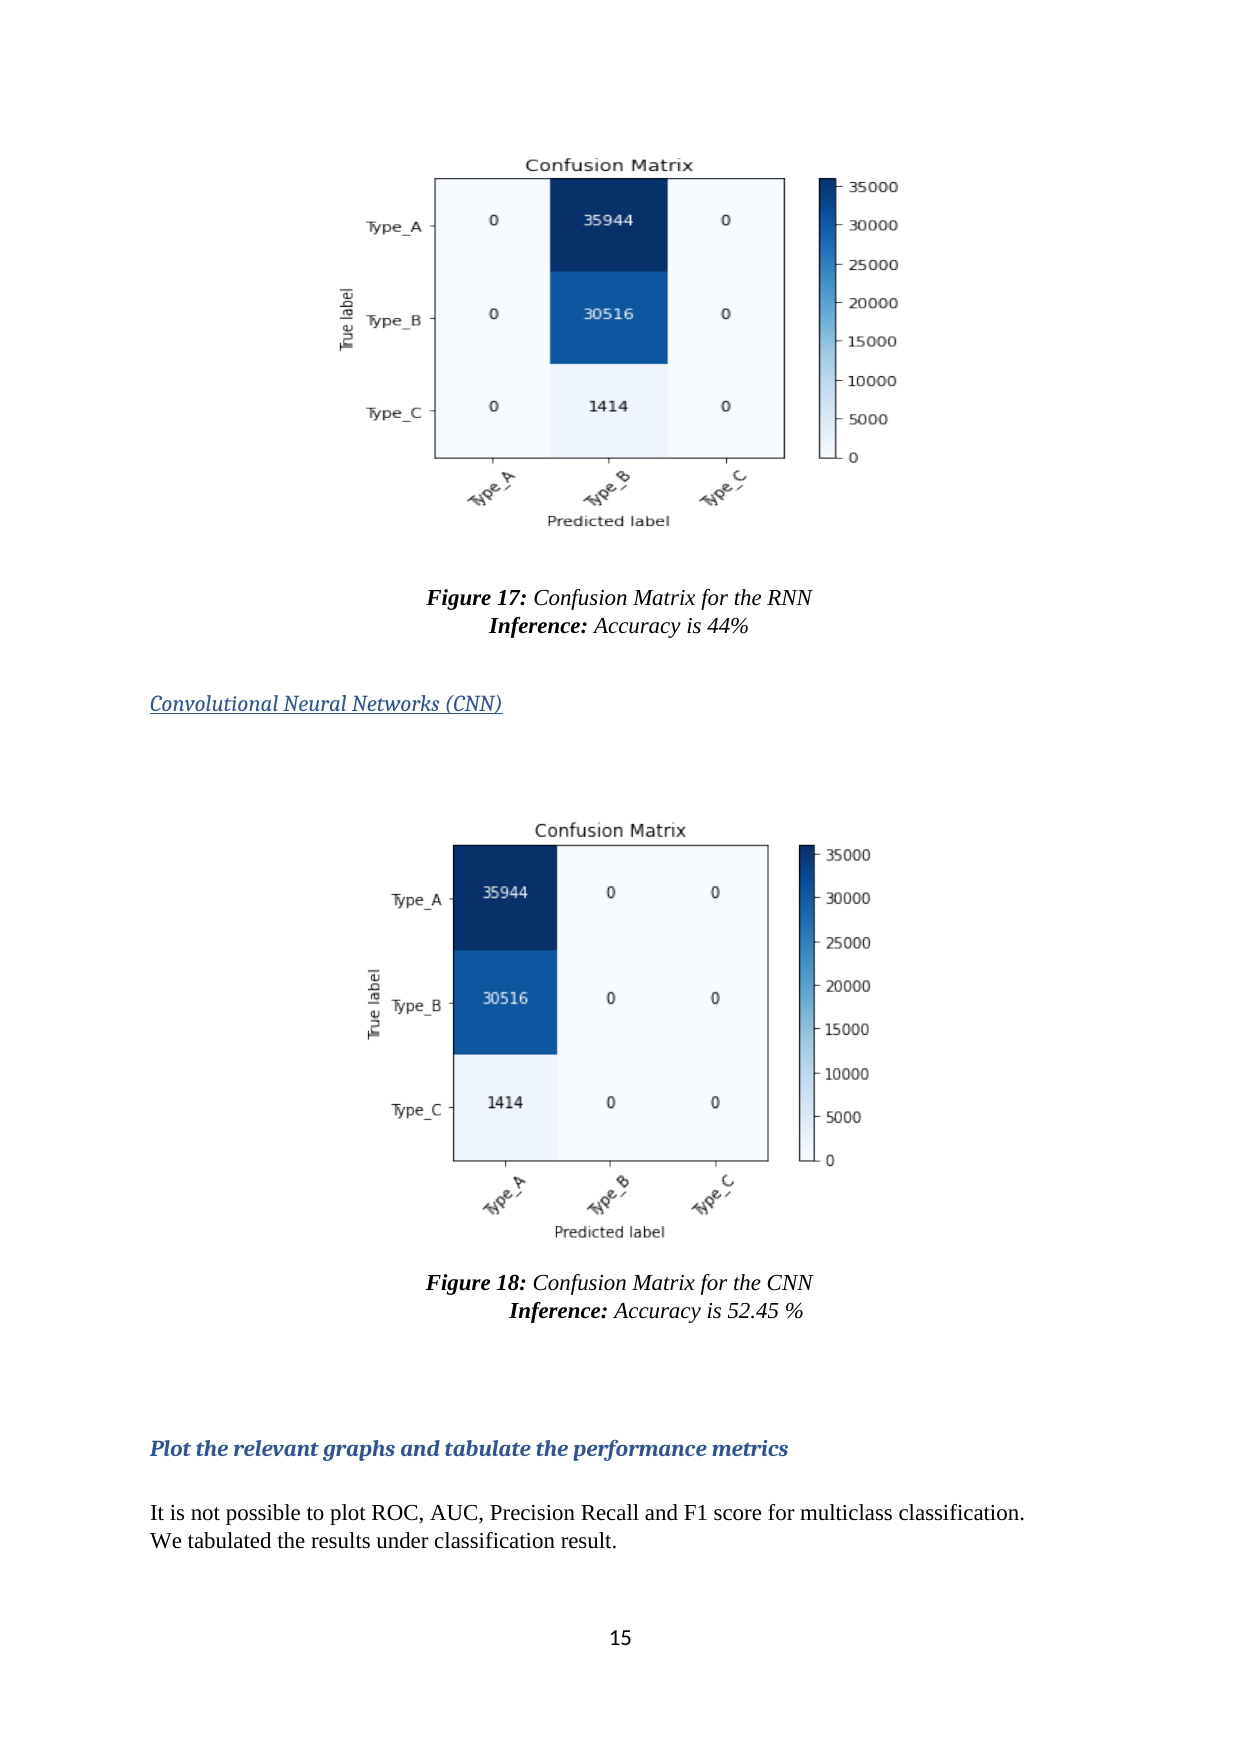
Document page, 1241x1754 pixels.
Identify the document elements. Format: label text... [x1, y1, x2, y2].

text Figure 18: Confusion Matrix for the CNN [150, 1269, 1090, 1295]
text Inference: Accuracy is 44% [150, 613, 1090, 639]
picture [331, 150, 910, 537]
text We tabulated the results under classification result. [150, 1527, 1090, 1553]
text Figure 17: Confusion Matrix for the RNN [150, 584, 1090, 611]
text Inference: Accuracy is 52.45 % [150, 1297, 1090, 1324]
subtitle Plot the relevant graphs and tabulate the performance metrics [150, 1436, 1090, 1496]
picture [360, 812, 881, 1250]
subtitle Convolutional Neural Networks (CNN) [150, 690, 1090, 717]
text It is not possible to plot ROC, AUC, Precision Recall and F1 score for multiclass classification. [150, 1499, 1090, 1525]
